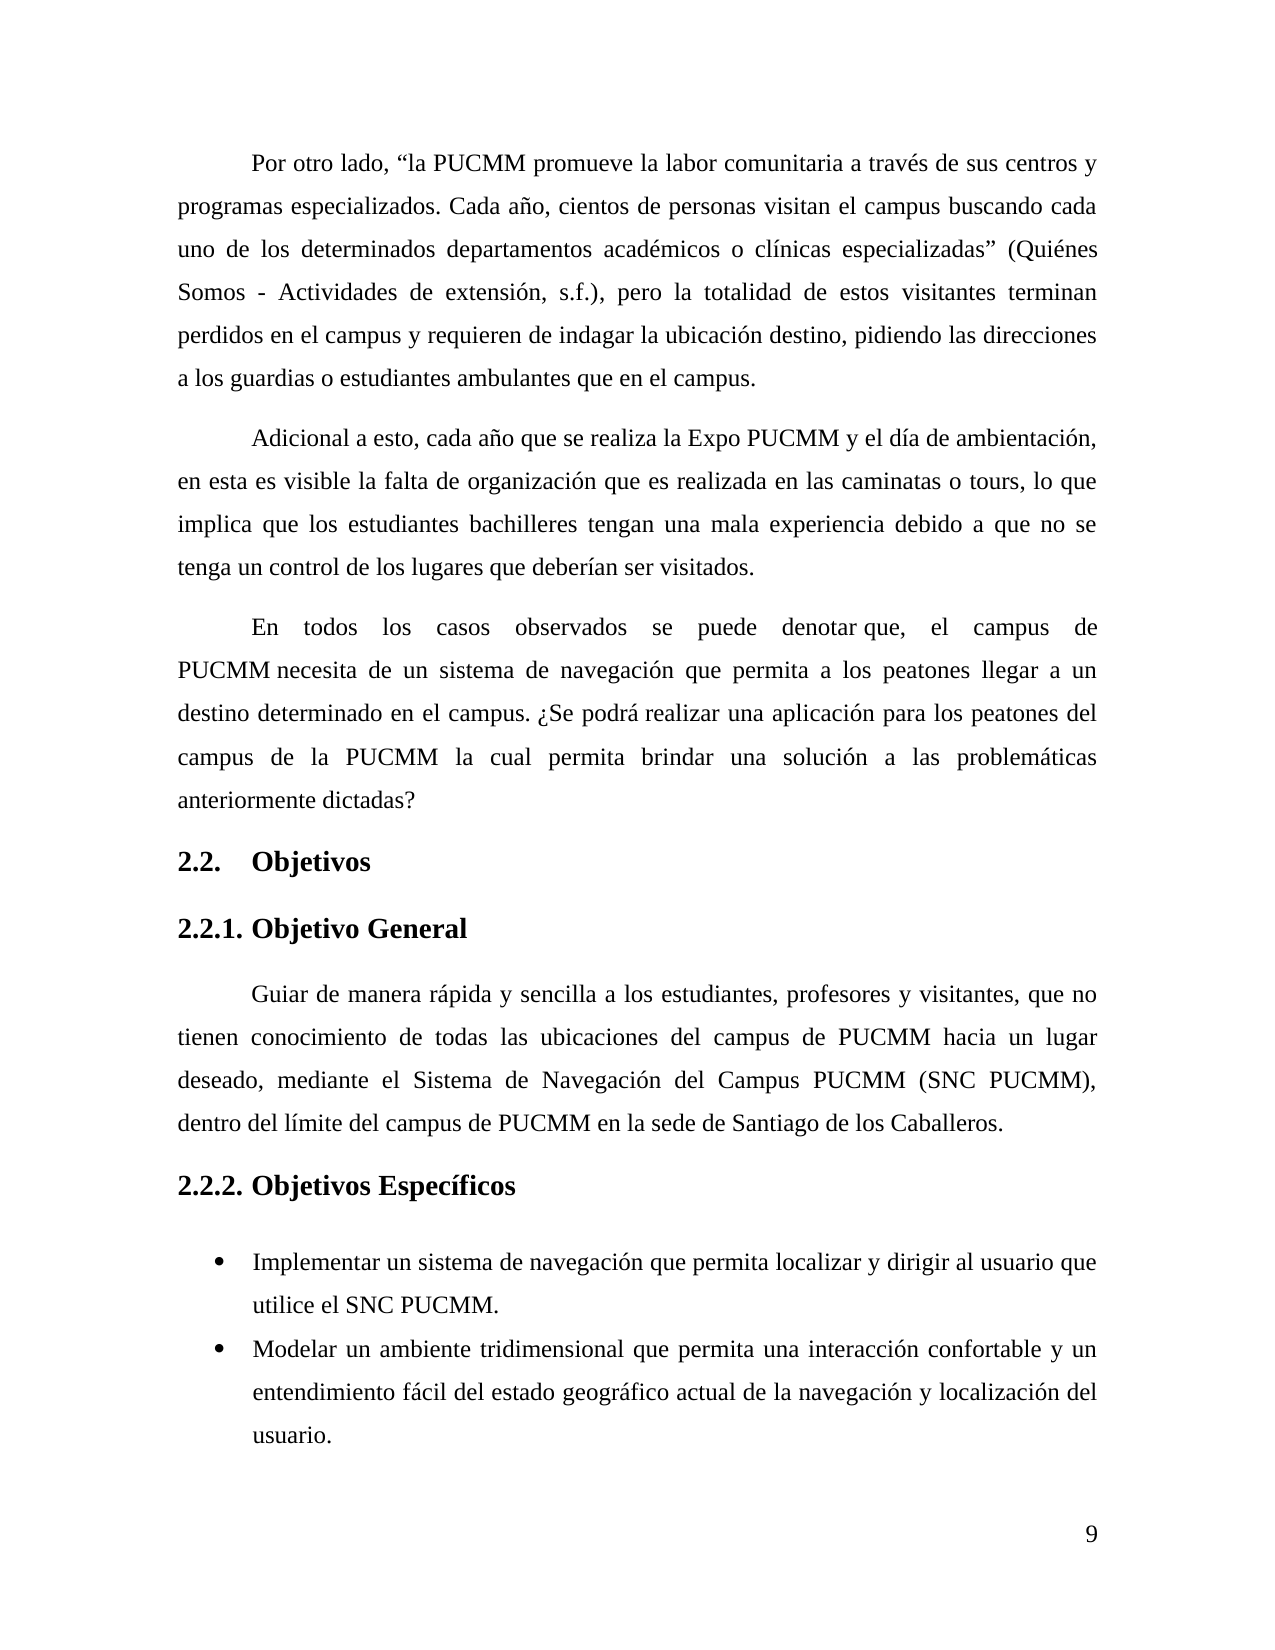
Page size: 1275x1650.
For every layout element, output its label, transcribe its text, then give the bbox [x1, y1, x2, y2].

text Guiar de manera rápida y sencilla a los estudiantes, profesores y visitantes, que no tienen conocimiento de todas las ubicaciones del campus de PUCMM hacia un lugar deseado, mediante el Sistema de Navegación del Campus PUCMM (SNC PUCMM), dentro del límite del campus de PUCMM en la sede de Santiago de los Caballeros. [177, 979, 1098, 1137]
list Implementar un sistema de navegación que permita localizar y dirigir al usuario que utilice el SNC PUCMM. [215, 1247, 1098, 1319]
list Modelar un ambiente tridimensional que permita una interacción confortable y un entendimiento fácil del estado geográfico actual de la navegación y localización del usuario. [215, 1334, 1098, 1449]
subtitle Objetivos Específicos [177, 1168, 1098, 1201]
subtitle Objetivos [177, 844, 1098, 878]
text Por otro lado, “la PUCMM promueve la labor comunitaria a través de sus centros y programas especializados. Cada año, cientos de personas visitan el campus buscando cada uno de los determinados departamentos académicos o clínicas especializadas” , pero la totalidad de estos visitantes terminan perdidos en el campus y requieren de indagar la ubicación destino, pidiendo las direcciones a los guardias o estudiantes ambulantes que en el campus. [177, 148, 1098, 392]
subtitle Objetivo General [177, 912, 1098, 945]
text Adicional a esto, cada año que se realiza la Expo PUCMM y el día de ambientación, en esta es visible la falta de organización que es realizada en las caminatas o tours, lo que implica que los estudiantes bachilleres tengan una mala experiencia debido a que no se tenga un control de los lugares que deberían ser visitados. [177, 423, 1098, 581]
text En todos los casos observados se puede denotar que, el campus de PUCMM necesita de un sistema de navegación que permita a los peatones llegar a un destino determinado en el campus. ¿Se podrá realizar una aplicación para los peatones del campus de la PUCMM la cual permita brindar una solución a las problemáticas anteriormente dictadas? [177, 612, 1098, 813]
